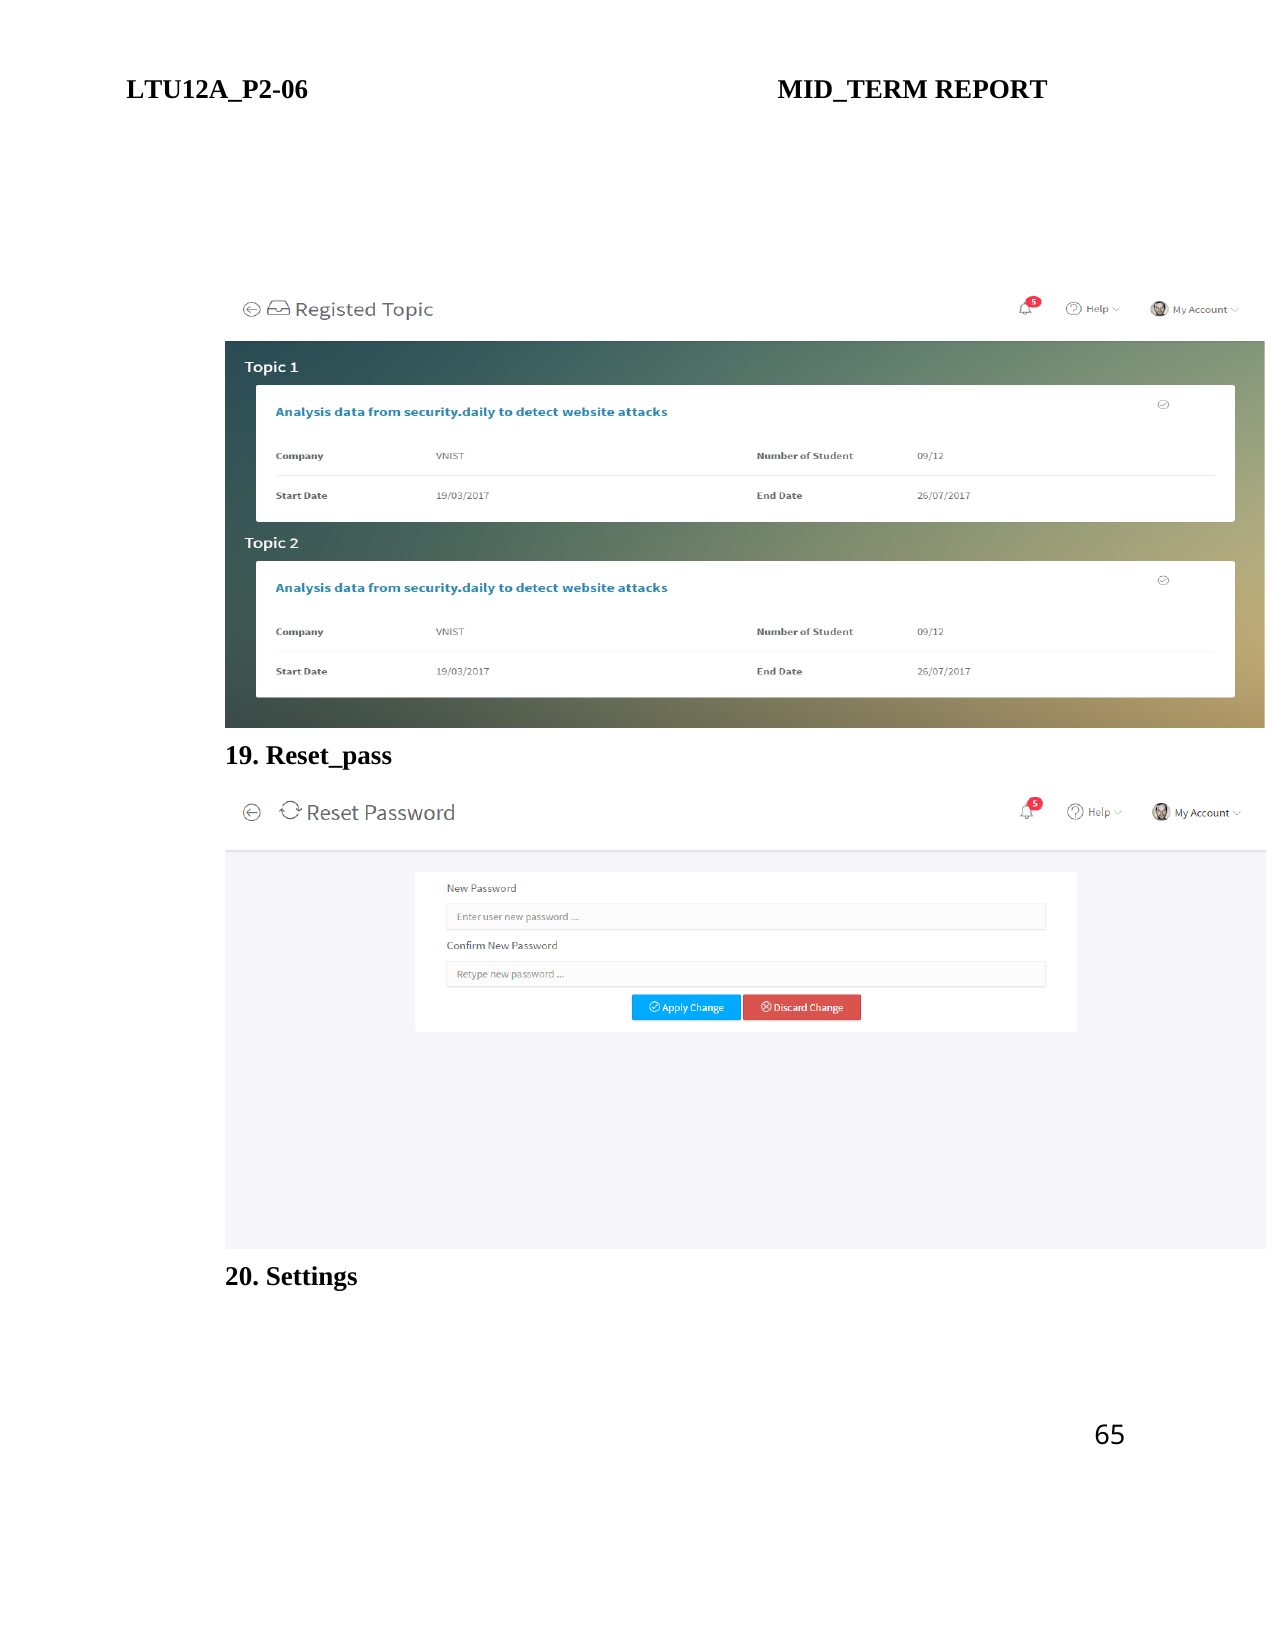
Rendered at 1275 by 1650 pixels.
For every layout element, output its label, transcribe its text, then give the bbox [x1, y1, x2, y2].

text 19. Reset_pass [150, 739, 1191, 770]
text 20. Settings [150, 1260, 1191, 1291]
picture [225, 781, 1267, 1249]
picture [225, 283, 1265, 728]
